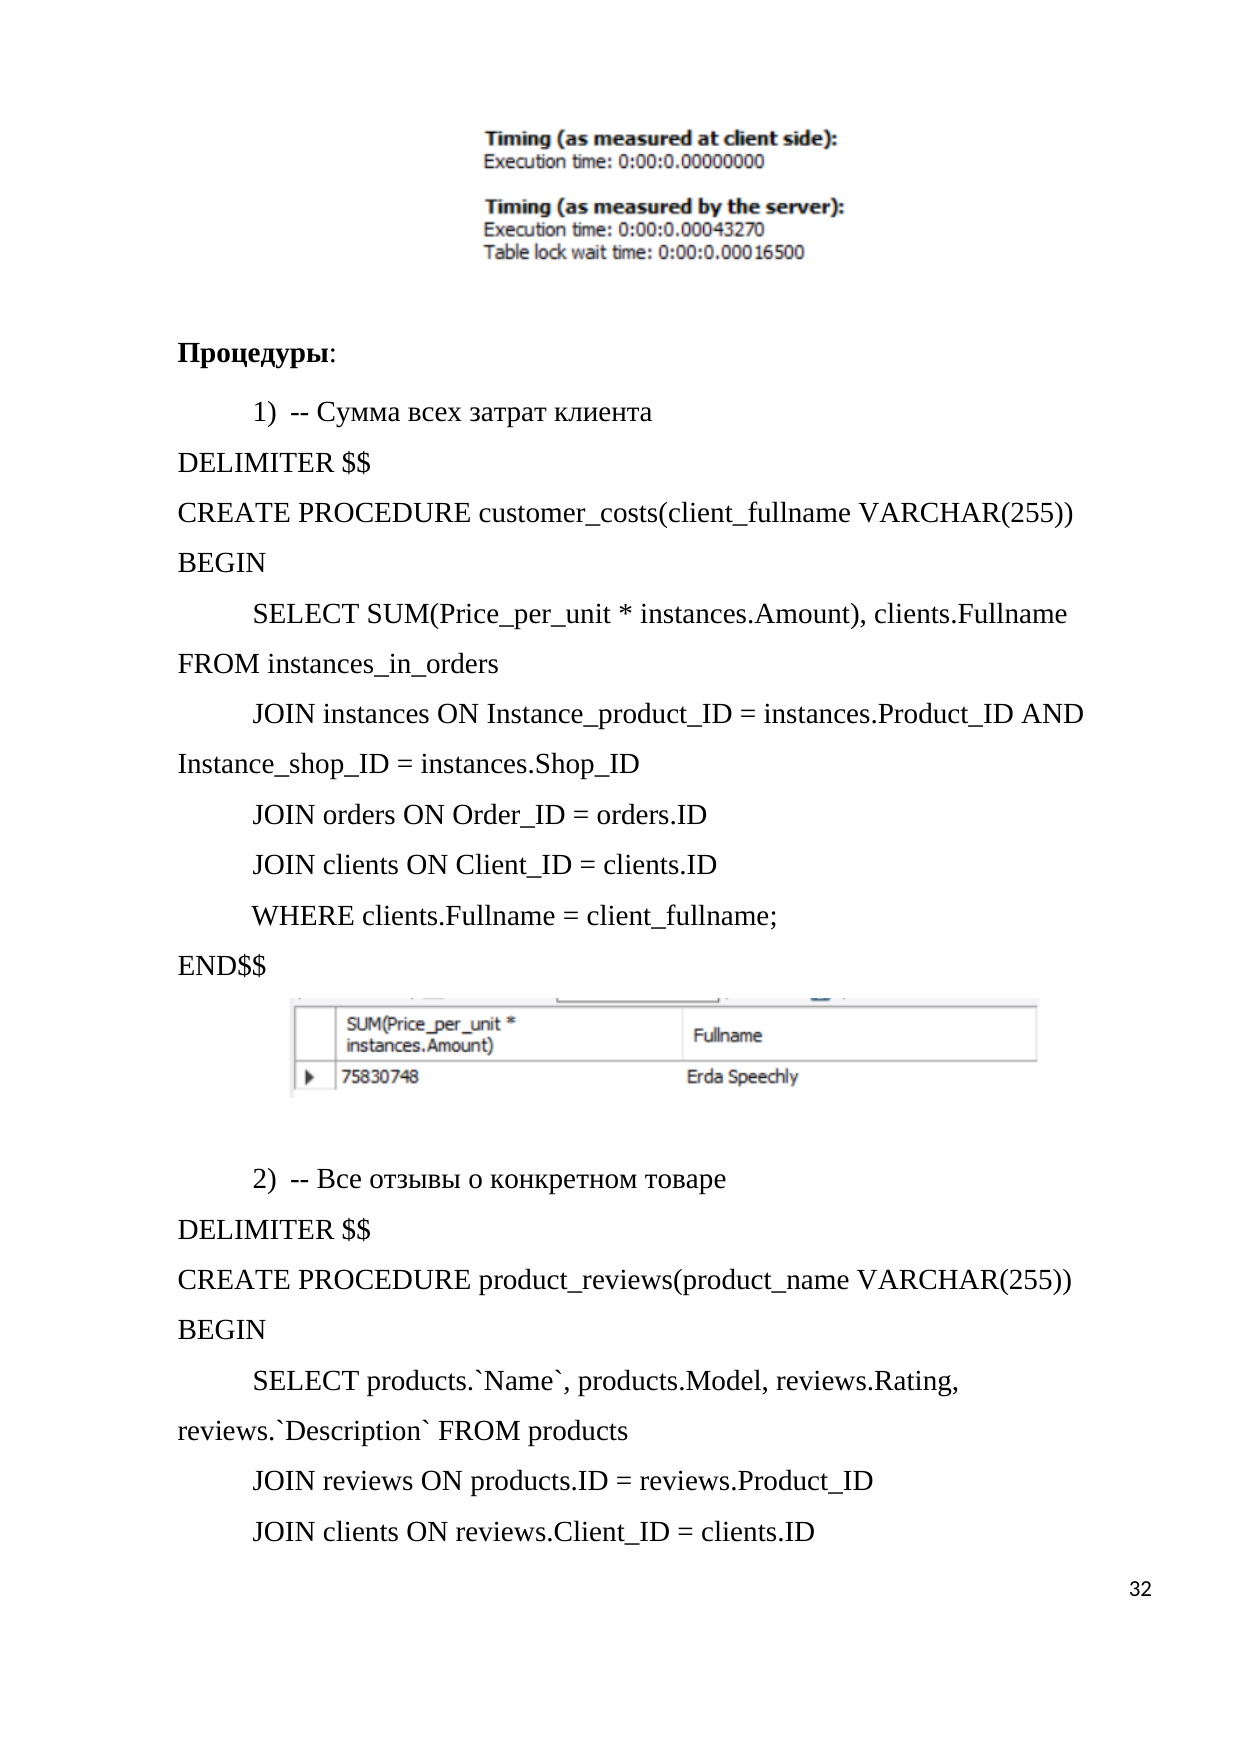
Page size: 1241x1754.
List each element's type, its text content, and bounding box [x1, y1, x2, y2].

text BEGIN [177, 1312, 1152, 1346]
text JOIN reviews ON products.ID = reviews.Product_ID [177, 1463, 1152, 1497]
text BEGIN [177, 545, 1152, 579]
picture [289, 998, 1040, 1098]
text DELIMITER $$ [177, 445, 1152, 478]
text JOIN instances ON Instance_product_ID = instances.Product_ID AND Instance_shop_ID = instances.Shop_ID [177, 696, 1152, 780]
text CREATE PROCEDURE customer_costs(client_fullname VARCHAR(255)) [177, 495, 1152, 529]
text SELECT products.`Name`, products.Model, reviews.Rating, reviews.`Description` FROM products [177, 1363, 1152, 1447]
text DELIMITER $$ [177, 1212, 1152, 1245]
picture [476, 118, 852, 269]
text WHERE clients.Fullname = client_fullname; [177, 898, 1152, 931]
text CREATE PROCEDURE product_reviews(product_name VARCHAR(255)) [177, 1262, 1152, 1296]
list -- Сумма всех затрат клиента [252, 394, 1152, 428]
text JOIN orders ON Order_ID = orders.ID [177, 797, 1152, 831]
list END$$ [177, 948, 1152, 981]
text SELECT SUM(Price_per_unit * instances.Amount), clients.Fullname FROM instances_in_orders [177, 596, 1152, 679]
text JOIN clients ON Client_ID = clients.ID [177, 847, 1152, 881]
list -- Все отзывы о конкретном товаре [252, 1161, 1152, 1195]
text Процедуры: [177, 335, 1152, 369]
text JOIN clients ON reviews.Client_ID = clients.ID [177, 1514, 1152, 1547]
